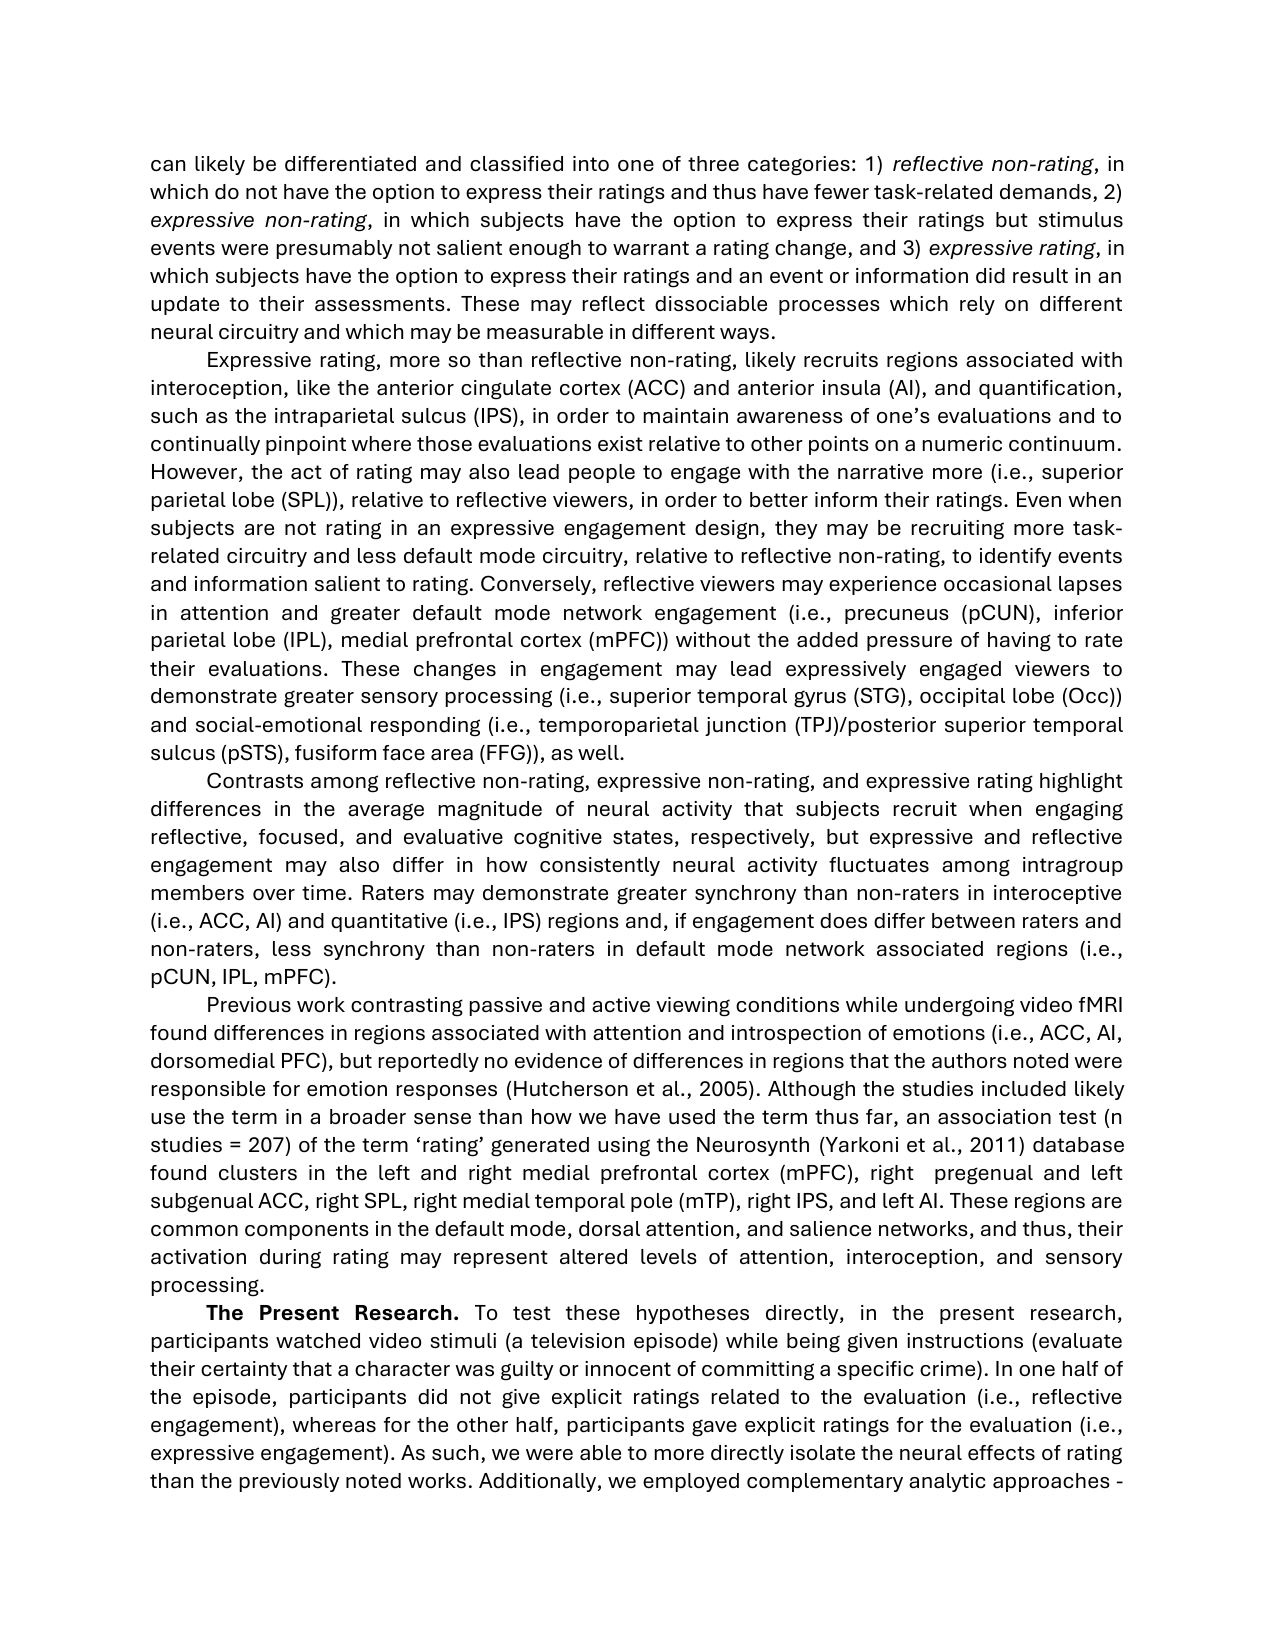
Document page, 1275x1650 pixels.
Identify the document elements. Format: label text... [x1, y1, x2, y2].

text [150, 1299, 1125, 1495]
text Contrasts among reflective non-rating, expressive non-rating, and expressive rating highlight differences in the average magnitude of neural activity that subjects recruit when engaging reflective, focused, and evaluative cognitive states, respectively, but expressive and reflective engagement may also differ in how consistently neural activity fluctuates among intragroup members over time. Raters may demonstrate greater synchrony than non-raters in interoceptive (i.e., ACC, AI) and quantitative (i.e., IPS) regions and, if engagement does differ between raters and non-raters, less synchrony than non-raters in default mode network associated regions (i.e., pCUN, IPL, mPFC). [150, 766, 1125, 991]
text Previous work contrasting passive and active viewing conditions while undergoing video fMRI found differences in regions associated with attention and introspection of emotions (i.e., ACC, AI, dorsomedial PFC), but reportedly no evidence of differences in regions that the authors noted were responsible for emotion responses (Hutcherson et al., 2005). Although the studies included likely use the term in a broader sense than how we have used the term thus far, an association test (n studies = 207) of the term ‘rating’ generated using the Neurosynth (Yarkoni et al., 2011) database found clusters in the left and right medial prefrontal cortex (mPFC), right pregenual and left subgenual ACC, right SPL, right medial temporal pole (mTP), right IPS, and left AI. These regions are common components in the default mode, dorsal attention, and salience networks, and thus, their activation during rating may represent altered levels of attention, interoception, and sensory processing. [150, 991, 1125, 1299]
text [150, 150, 1125, 346]
text Expressive rating, more so than reflective non-rating, likely recruits regions associated with interoception, like the anterior cingulate cortex (ACC) and anterior insula (AI), and quantification, such as the intraparietal sulcus (IPS), in order to maintain awareness of one’s evaluations and to continually pinpoint where those evaluations exist relative to other points on a numeric continuum. However, the act of rating may also lead people to engage with the narrative more (i.e., superior parietal lobe (SPL)), relative to reflective viewers, in order to better inform their ratings. Even when subjects are not rating in an expressive engagement design, they may be recruiting more task-related circuitry and less default mode circuitry, relative to reflective non-rating, to identify events and information salient to rating. Conversely, reflective viewers may experience occasional lapses in attention and greater default mode network engagement (i.e., precuneus (pCUN), inferior parietal lobe (IPL), medial prefrontal cortex (mPFC)) without the added pressure of having to rate their evaluations. These changes in engagement may lead expressively engaged viewers to demonstrate greater sensory processing (i.e., superior temporal gyrus (STG), occipital lobe (Occ)) and social-emotional responding (i.e., temporoparietal junction (TPJ)/posterior superior temporal sulcus (pSTS), fusiform face area (FFG)), as well. [150, 346, 1125, 766]
